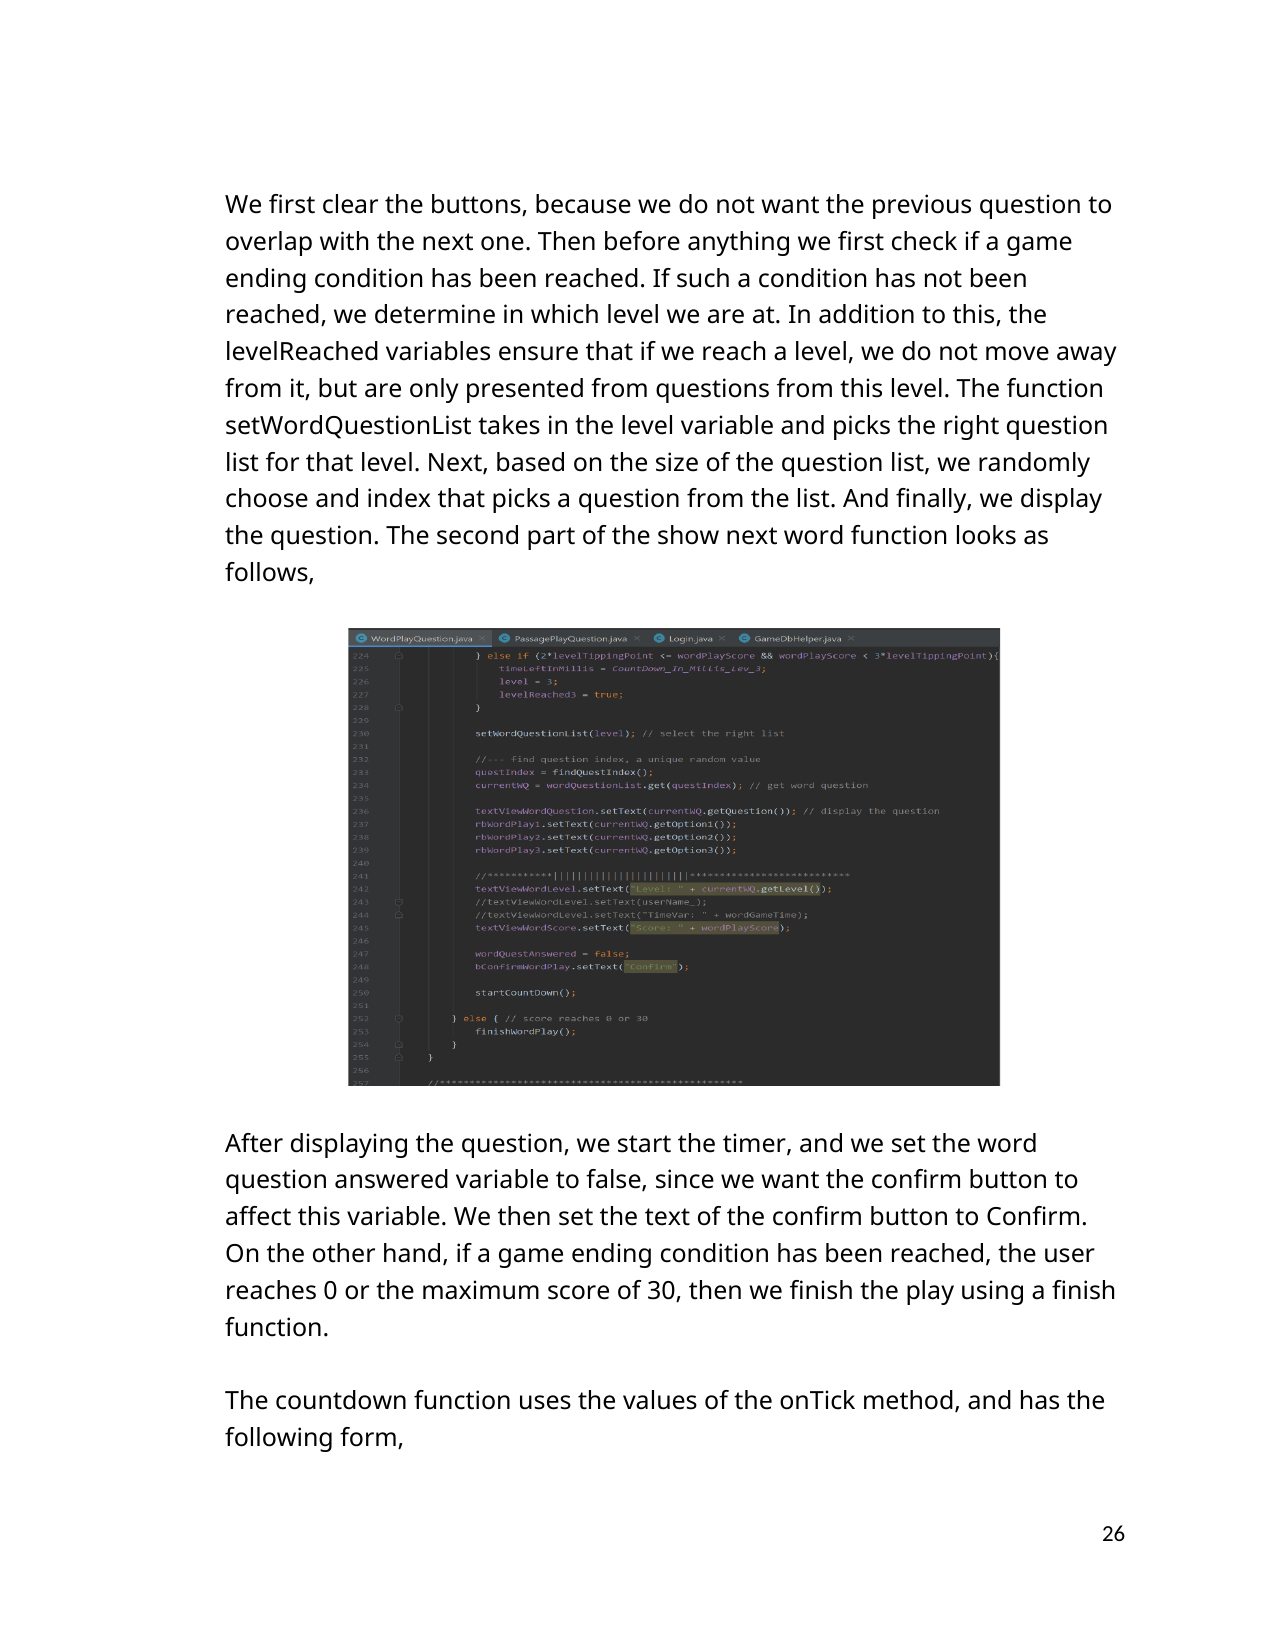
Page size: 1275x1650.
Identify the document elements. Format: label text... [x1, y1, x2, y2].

list After displaying the question, we start the timer, and we set the word question answered variable to false, since we want the confirm button to affect this variable. We then set the text of the confirm button to Confirm. On the other hand, if a game ending condition has been reached, the user reaches 0 or the maximum score of 30, then we finish the play using a finish function. [225, 1125, 1125, 1343]
picture [348, 628, 1001, 1086]
list We first clear the buttons, because we do not want the previous question to overlap with the next one. Then before anything we first check if a game ending condition has been reached. If such a condition has not been reached, we determine in which level we are at. In addition to this, the levelReached variables ensure that if we reach a level, we do not move away from it, but are only presented from questions from this level. The function setWordQuestionList takes in the level variable and picks the right question list for that level. Next, based on the size of the question list, we randomly choose and index that picks a question from the list. And finally, we display the question. The second part of the show next word function looks as follows, [225, 187, 1125, 588]
list The countdown function uses the values of the onTick method, and has the following form, [225, 1383, 1125, 1453]
